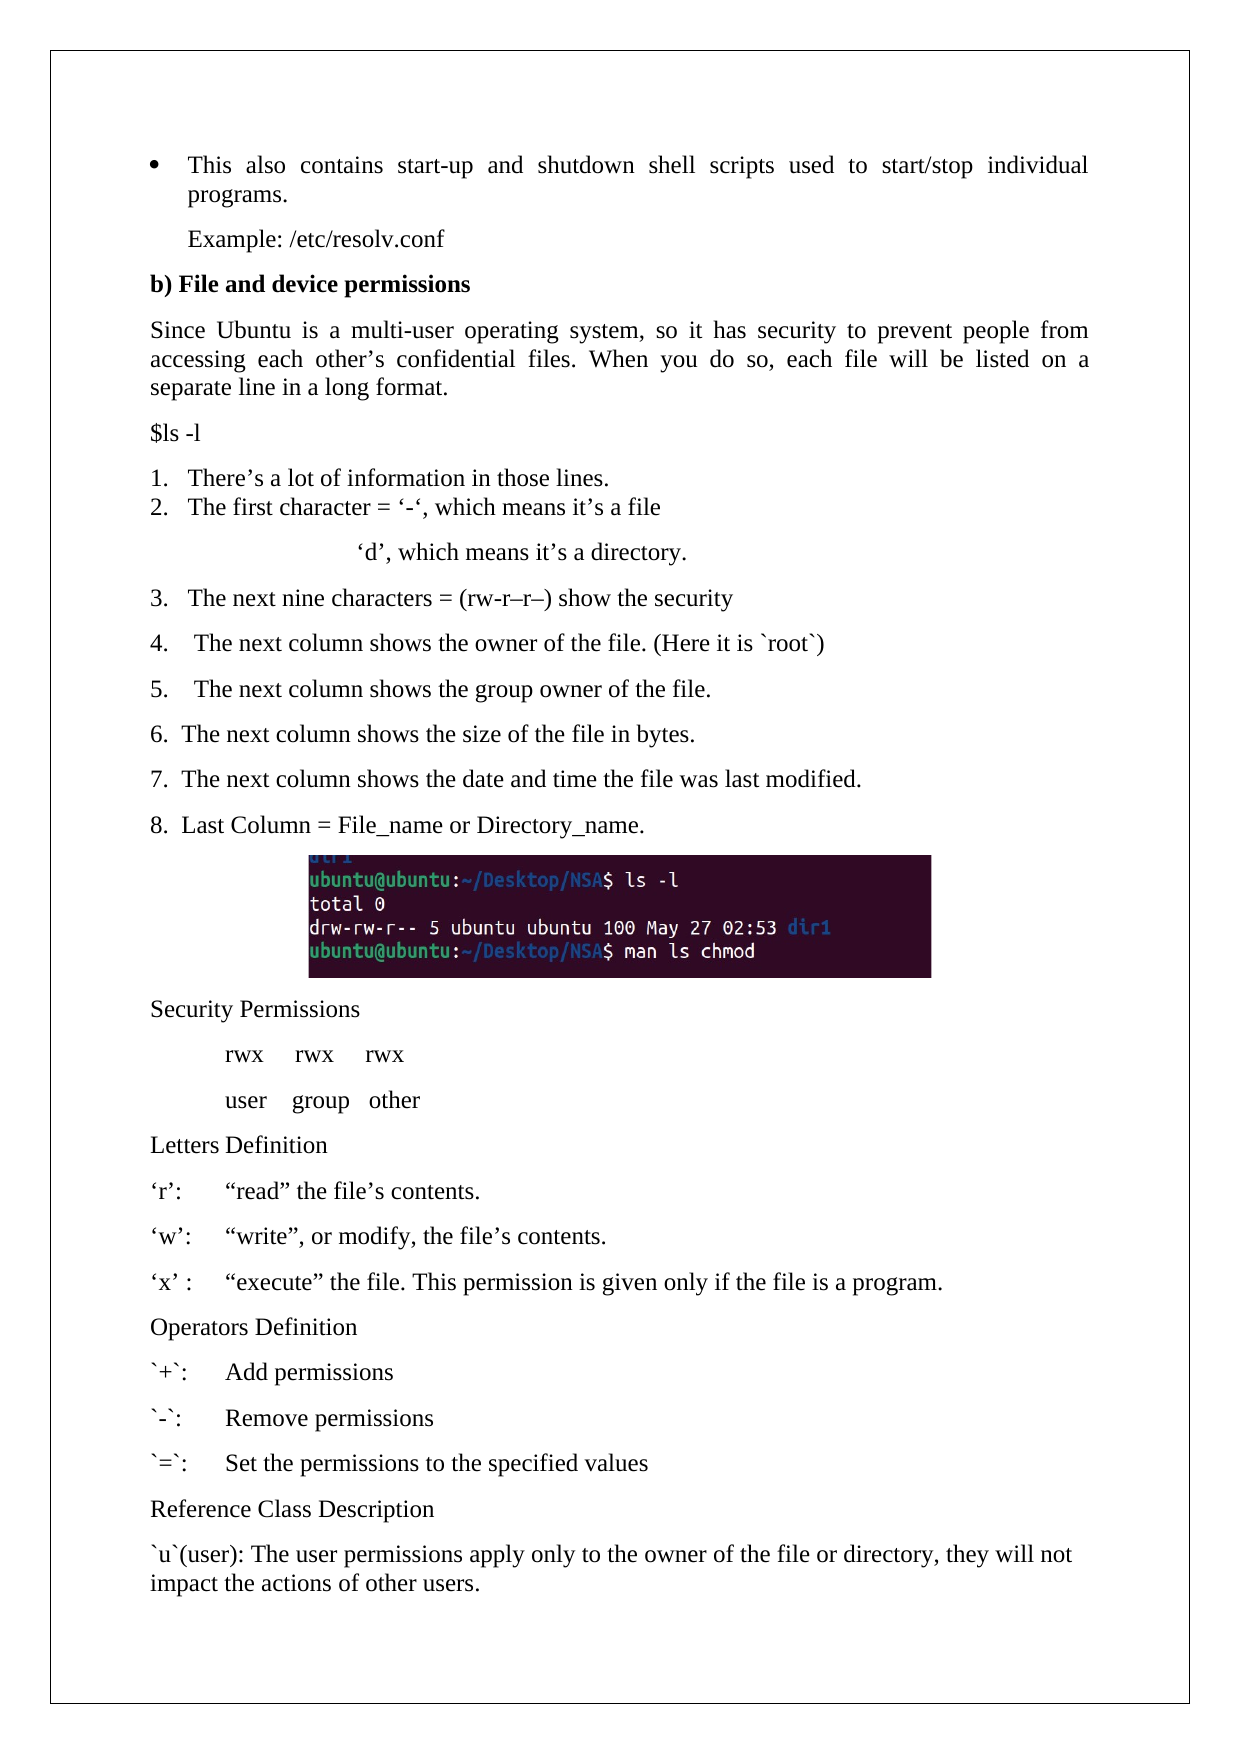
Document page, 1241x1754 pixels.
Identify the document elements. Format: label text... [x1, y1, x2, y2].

text rwx rwx rwx [225, 1039, 1090, 1068]
list There’s a lot of information in those lines. [150, 463, 1090, 492]
picture [308, 855, 932, 978]
text 4. The next column shows the owner of the file. (Here it is `root`) [150, 628, 1090, 657]
text `-`: Remove permissions [150, 1403, 1090, 1432]
list The first character = ‘-‘, which means it’s a file [150, 492, 1090, 521]
text `+`: Add permissions [150, 1357, 1090, 1386]
list This also contains start-up and shutdown shell scripts used to start/stop individual programs. [150, 150, 1090, 207]
text $ls -l [150, 418, 1090, 447]
text ‘r’: “read” the file’s contents. [150, 1176, 1090, 1204]
text 8. Last Column = File_name or Directory_name. [150, 810, 1090, 839]
text 5. The next column shows the group owner of the file. [150, 674, 1090, 702]
text Operators Definition [150, 1312, 1090, 1341]
text ‘w’: “write”, or modify, the file’s contents. [150, 1221, 1090, 1250]
text 6. The next column shows the size of the file in bytes. [150, 719, 1090, 748]
text 7. The next column shows the date and time the file was last modified. [150, 764, 1090, 793]
text Security Permissions [150, 994, 1090, 1023]
text b) File and device permissions [150, 269, 1090, 298]
text Example: /etc/resolv.conf [150, 224, 1090, 253]
text ‘d’, which means it’s a directory. [150, 537, 1090, 566]
text 3. The next nine characters = (rw-r–r–) show the security [150, 583, 1090, 612]
text `=`: Set the permissions to the specified values [150, 1448, 1090, 1477]
text Reference Class Description [150, 1494, 1090, 1522]
text Letters Definition [150, 1130, 1090, 1159]
text Since Ubuntu is a multi-user operating system, so it has security to prevent people from accessing each other’s confidential files. When you do so, each file will be listed on a separate line in a long format. [150, 315, 1090, 401]
text `u`(user): The user permissions apply only to the owner of the file or directory, they will not impact the actions of other users. [150, 1539, 1090, 1597]
text user group other [225, 1085, 1090, 1114]
text ‘x’ : “execute” the file. This permission is given only if the file is a program. [150, 1267, 1090, 1295]
